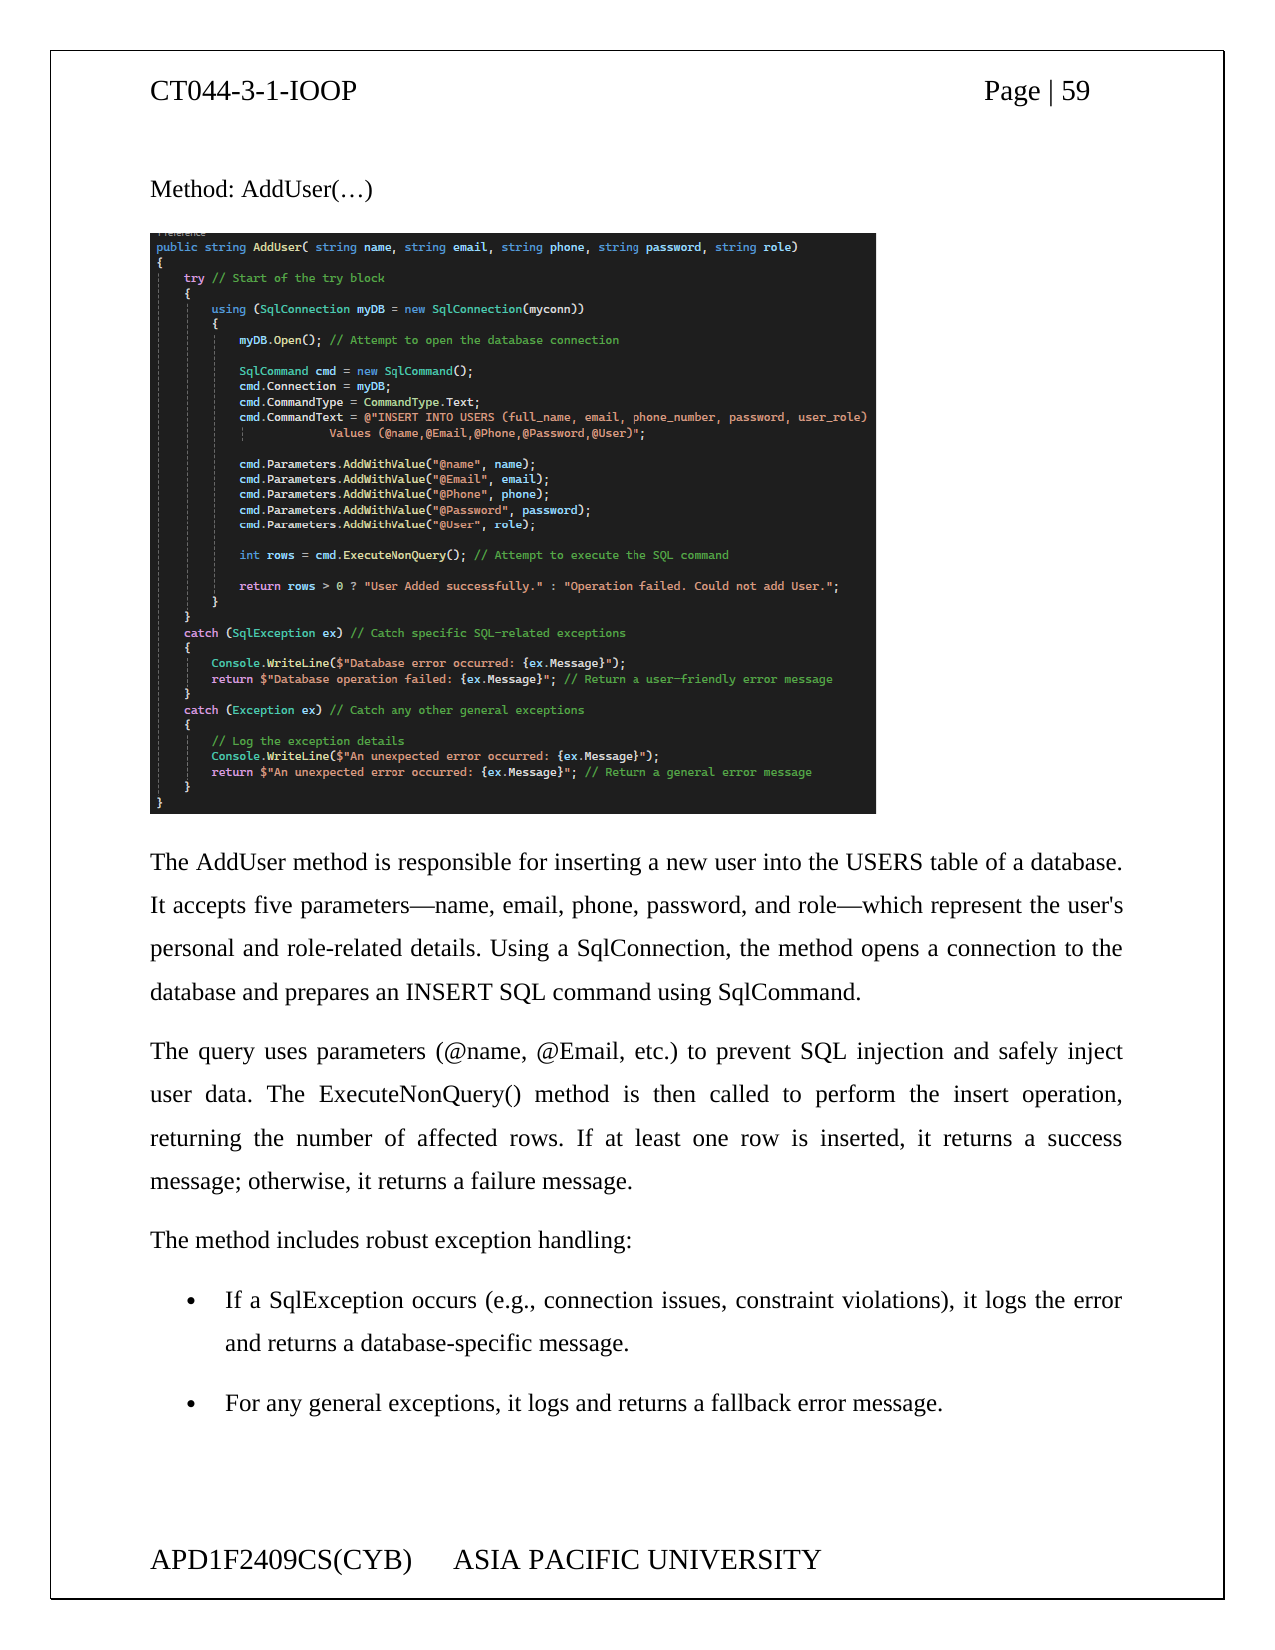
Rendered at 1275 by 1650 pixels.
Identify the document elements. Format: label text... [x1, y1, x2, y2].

list For any general exceptions, it logs and returns a fallback error message. [187, 1388, 1124, 1417]
picture [150, 233, 877, 814]
text The AddUser method is responsible for inserting a new user into the USERS table of a database. It accepts five parameters—name, email, phone, password, and role—which represent the user's personal and role-related details. Using a SqlConnection, the method opens a connection to the database and prepares an INSERT SQL command using SqlCommand. [150, 847, 1124, 1005]
text The query uses parameters (@name, @Email, etc.) to prevent SQL injection and safely inject user data. The ExecuteNonQuery() method is then called to perform the insert operation, returning the number of affected rows. If at least one row is inserted, it returns a success message; otherwise, it returns a failure message. [150, 1036, 1124, 1194]
text Method: AddUser(…) [150, 174, 1124, 203]
list If a SqlException occurs (e.g., connection issues, constraint violations), it logs the error and returns a database-specific message. [187, 1285, 1124, 1357]
text The method includes robust exception handling: [150, 1226, 1124, 1254]
